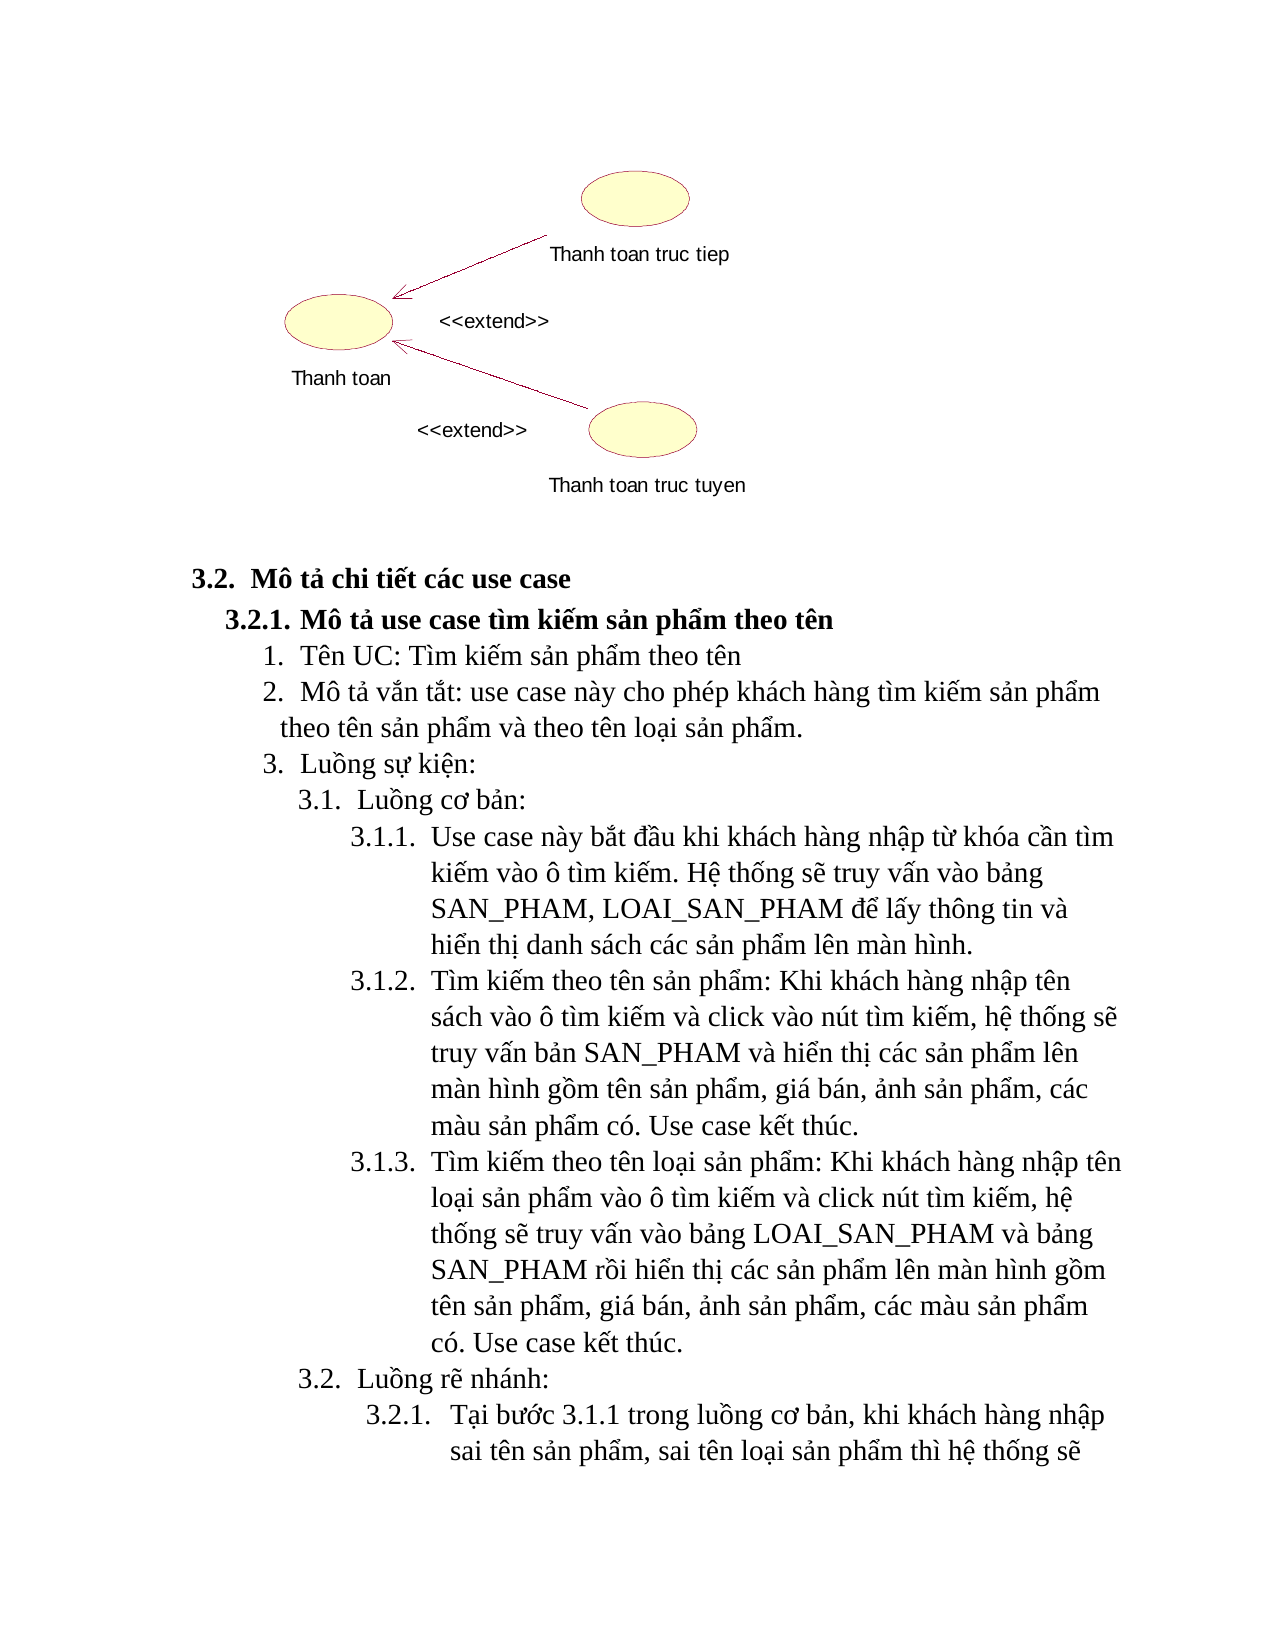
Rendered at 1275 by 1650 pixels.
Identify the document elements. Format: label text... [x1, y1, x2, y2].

list Luồng cơ bản: [298, 782, 1125, 816]
subtitle Mô tả chi tiết các use case [191, 561, 1125, 595]
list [431, 1397, 1125, 1467]
subtitle Mô tả use case tìm kiếm sản phẩm theo tên [225, 602, 1125, 635]
list Luồng sự kiện: [262, 746, 1125, 780]
list Use case này bắt đầu khi khách hàng nhập từ khóa cần tìm kiếm vào ô tìm kiếm. Hệ thống sẽ truy vấn vào bảng SAN_PHAM, LOAI_SAN_PHAM để lấy thông tin và hiển thị danh sách các sản phẩm lên màn hình. [416, 819, 1125, 961]
list Luồng rẽ nhánh: [298, 1361, 1125, 1394]
list Mô tả vắn tắt: use case này cho phép khách hàng tìm kiếm sản phẩm theo tên sản phẩm và theo tên loại sản phẩm. [262, 674, 1125, 744]
list Tên UC: Tìm kiếm sản phẩm theo tên [262, 638, 1125, 671]
list Tìm kiếm theo tên loại sản phẩm: Khi khách hàng nhập tên loại sản phẩm vào ô tìm kiếm và click nút tìm kiếm, hệ thống sẽ truy vấn vào bảng LOAI_SAN_PHAM và bảng SAN_PHAM rồi hiển thị các sản phẩm lên màn hình gồm tên sản phẩm, giá bán, ảnh sản phẩm, các màu sản phẩm có. Use case kết thúc. [416, 1144, 1125, 1358]
list Tìm kiếm theo tên sản phẩm: Khi khách hàng nhập tên sách vào ô tìm kiếm và click vào nút tìm kiếm, hệ thống sẽ truy vấn bản SAN_PHAM và hiển thị các sản phẩm lên màn hình gồm tên sản phẩm, giá bán, ảnh sản phẩm, các màu sản phẩm có. Use case kết thúc. [416, 963, 1125, 1141]
